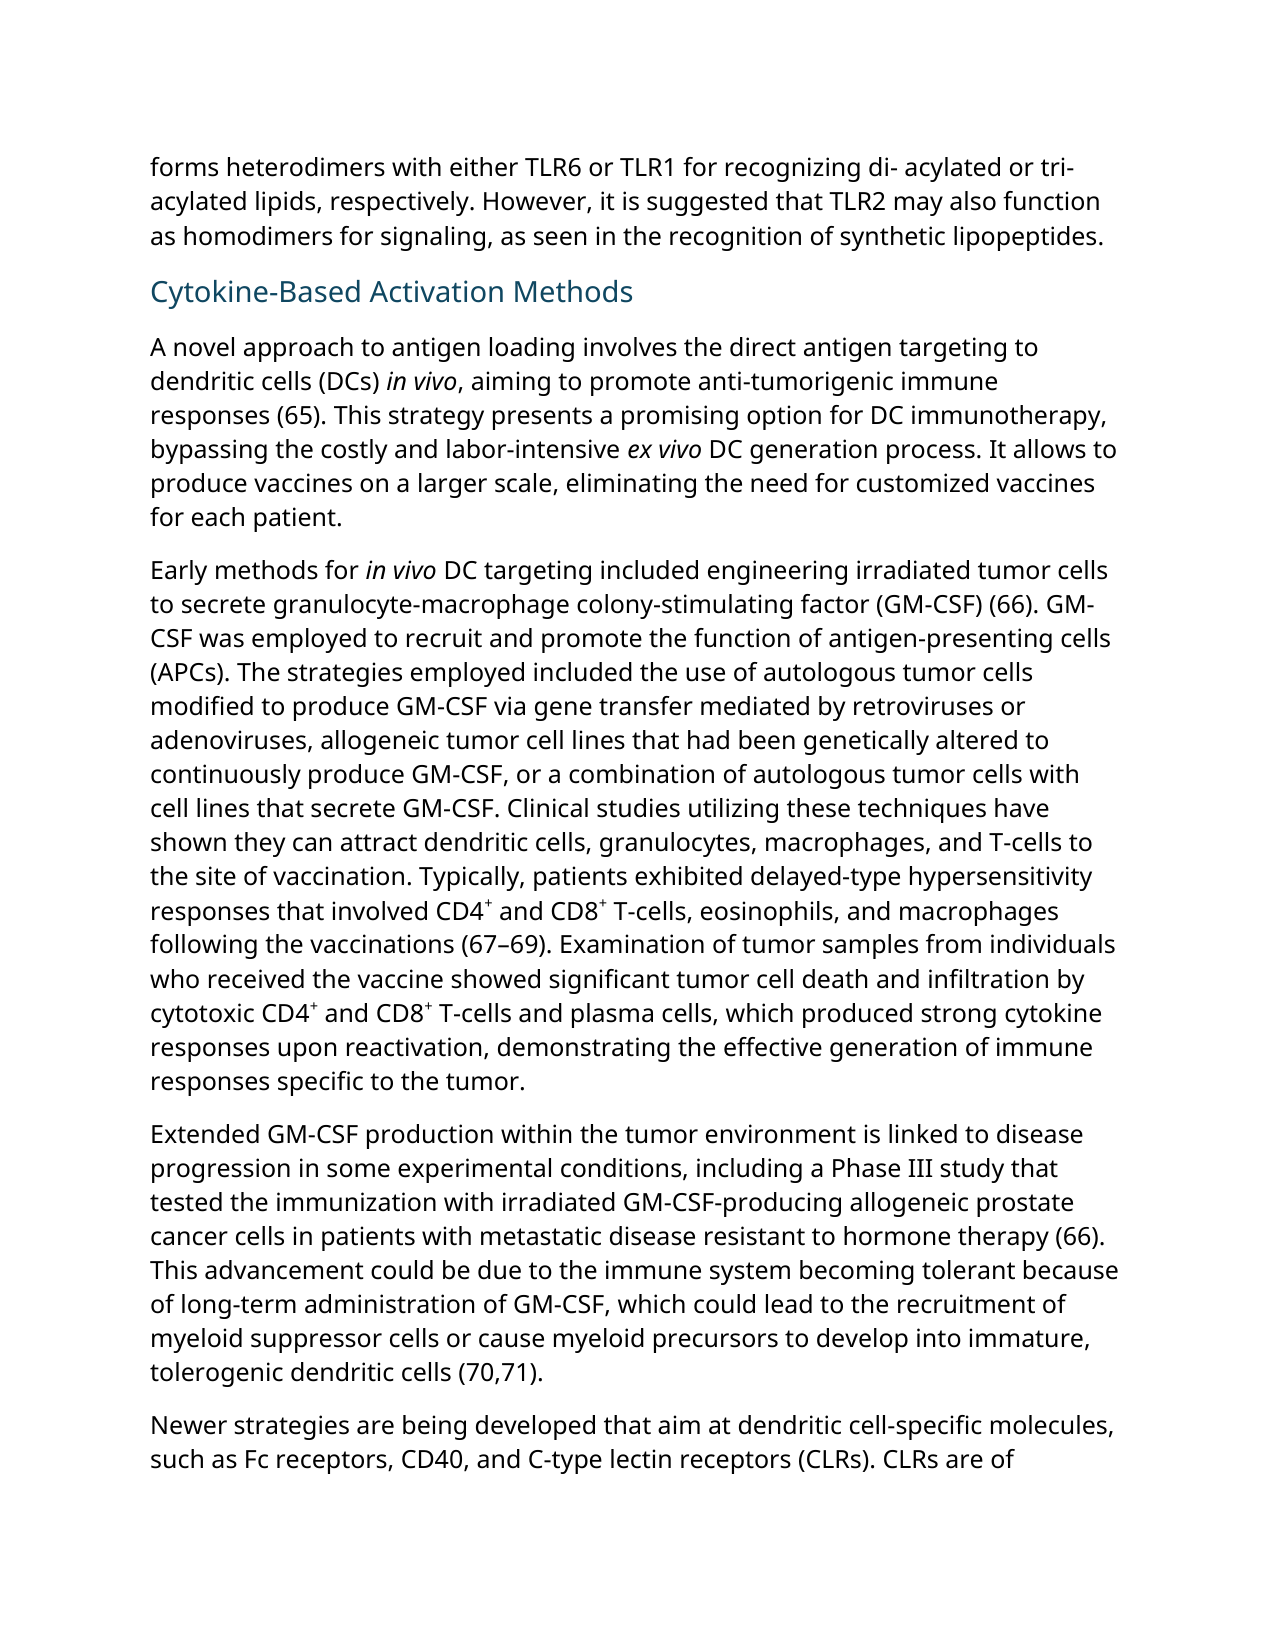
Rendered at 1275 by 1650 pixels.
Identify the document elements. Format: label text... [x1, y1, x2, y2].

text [150, 1407, 1125, 1476]
text Early methods for in vivo DC targeting included engineering irradiated tumor cells to secrete granulocyte-macrophage colony-stimulating factor (GM-CSF) (66). GM-CSF was employed to recruit and promote the function of antigen-presenting cells (APCs). The strategies employed included the use of autologous tumor cells modified to produce GM-CSF via gene transfer mediated by retroviruses or adenoviruses, allogeneic tumor cell lines that had been genetically altered to continuously produce GM-CSF, or a combination of autologous tumor cells with cell lines that secrete GM-CSF. Clinical studies utilizing these techniques have shown they can attract dendritic cells, granulocytes, macrophages, and T-cells to the site of vaccination. Typically, patients exhibited delayed-type hypersensitivity responses that involved CD4+ and CD8+ T-cells, eosinophils, and macrophages following the vaccinations (67–69). Examination of tumor samples from individuals who received the vaccine showed significant tumor cell death and infiltration by cytotoxic CD4+ and CD8+ T-cells and plasma cells, which produced strong cytokine responses upon reactivation, demonstrating the effective generation of immune responses specific to the tumor. [150, 552, 1125, 1097]
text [150, 150, 1125, 252]
subtitle Cytokine-Based Activation Methods [150, 271, 1125, 311]
text A novel approach to antigen loading involves the direct antigen targeting to dendritic cells (DCs) in vivo, aiming to promote anti-tumorigenic immune responses (65). This strategy presents a promising option for DC immunotherapy, bypassing the costly and labor-intensive ex vivo DC generation process. It allows to produce vaccines on a larger scale, eliminating the need for customized vaccines for each patient. [150, 329, 1125, 534]
text Extended GM-CSF production within the tumor environment is linked to disease progression in some experimental conditions, including a Phase III study that tested the immunization with irradiated GM-CSF-producing allogeneic prostate cancer cells in patients with metastatic disease resistant to hormone therapy (66). This advancement could be due to the immune system becoming tolerant because of long-term administration of GM-CSF, which could lead to the recruitment of myeloid suppressor cells or cause myeloid precursors to develop into immature, tolerogenic dendritic cells (70,71). [150, 1116, 1125, 1389]
